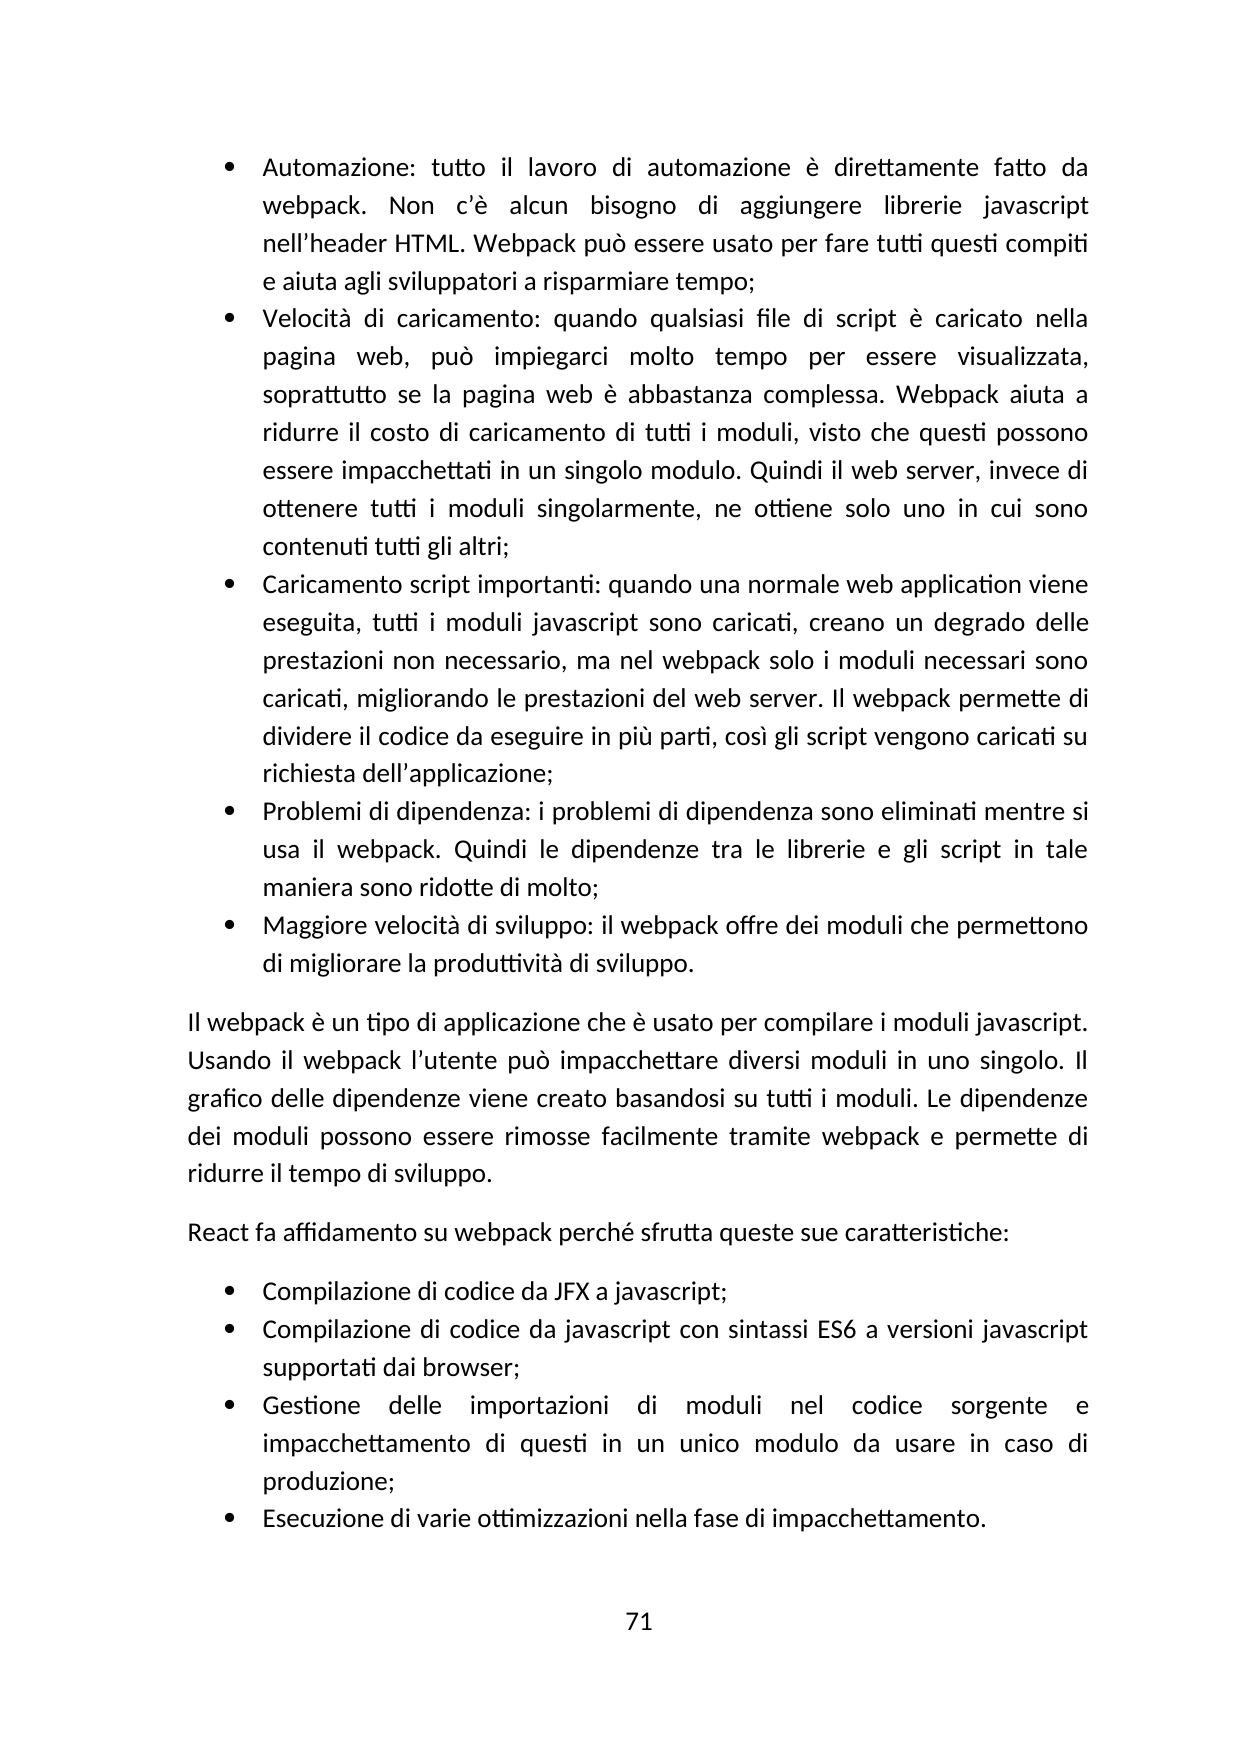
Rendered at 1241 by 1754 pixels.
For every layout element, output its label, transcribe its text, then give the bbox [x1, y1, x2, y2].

list Gestione delle importazioni di moduli nel codice sorgente e impacchettamento di questi in un unico modulo da usare in caso di produzione; [225, 1388, 1090, 1497]
list Esecuzione di varie ottimizzazioni nella fase di impacchettamento. [225, 1502, 1090, 1535]
list Maggiore velocità di sviluppo: il webpack offre dei moduli che permettono di migliorare la produttività di sviluppo. [225, 908, 1090, 979]
list Caricamento script importanti: quando una normale web application viene eseguita, tutti i moduli javascript sono caricati, creano un degrado delle prestazioni non necessario, ma nel webpack solo i moduli necessari sono caricati, migliorando le prestazioni del web server. Il webpack permette di dividere il codice da eseguire in più parti, così gli script vengono caricati su richiesta dell’applicazione; [225, 567, 1090, 790]
list Problemi di dipendenza: i problemi di dipendenza sono eliminati mentre si usa il webpack. Quindi le dipendenze tra le librerie e gli script in tale maniera sono ridotte di molto; [225, 794, 1090, 903]
list Compilazione di codice da javascript con sintassi ES6 a versioni javascript supportati dai browser; [225, 1312, 1090, 1383]
text React fa affidamento su webpack perché sfrutta queste sue caratteristiche: [187, 1215, 1090, 1248]
list Compilazione di codice da JFX a javascript; [225, 1274, 1090, 1307]
list Velocità di caricamento: quando qualsiasi file di script è caricato nella pagina web, può impiegarci molto tempo per essere visualizzata, soprattutto se la pagina web è abbastanza complessa. Webpack aiuta a ridurre il costo di caricamento di tutti i moduli, visto che questi possono essere impacchettati in un singolo modulo. Quindi il web server, invece di ottenere tutti i moduli singolarmente, ne ottiene solo uno in cui sono contenuti tutti gli altri; [225, 302, 1090, 562]
list Automazione: tutto il lavoro di automazione è direttamente fatto da webpack. Non c’è alcun bisogno di aggiungere librerie javascript nell’header HTML. Webpack può essere usato per fare tutti questi compiti e aiuta agli sviluppatori a risparmiare tempo; [225, 150, 1090, 297]
text Il webpack è un tipo di applicazione che è usato per compilare i moduli javascript. Usando il webpack l’utente può impacchettare diversi moduli in uno singolo. Il grafico delle dipendenze viene creato basandosi su tutti i moduli. Le dipendenze dei moduli possono essere rimosse facilmente tramite webpack e permette di ridurre il tempo di sviluppo. [187, 1005, 1090, 1190]
